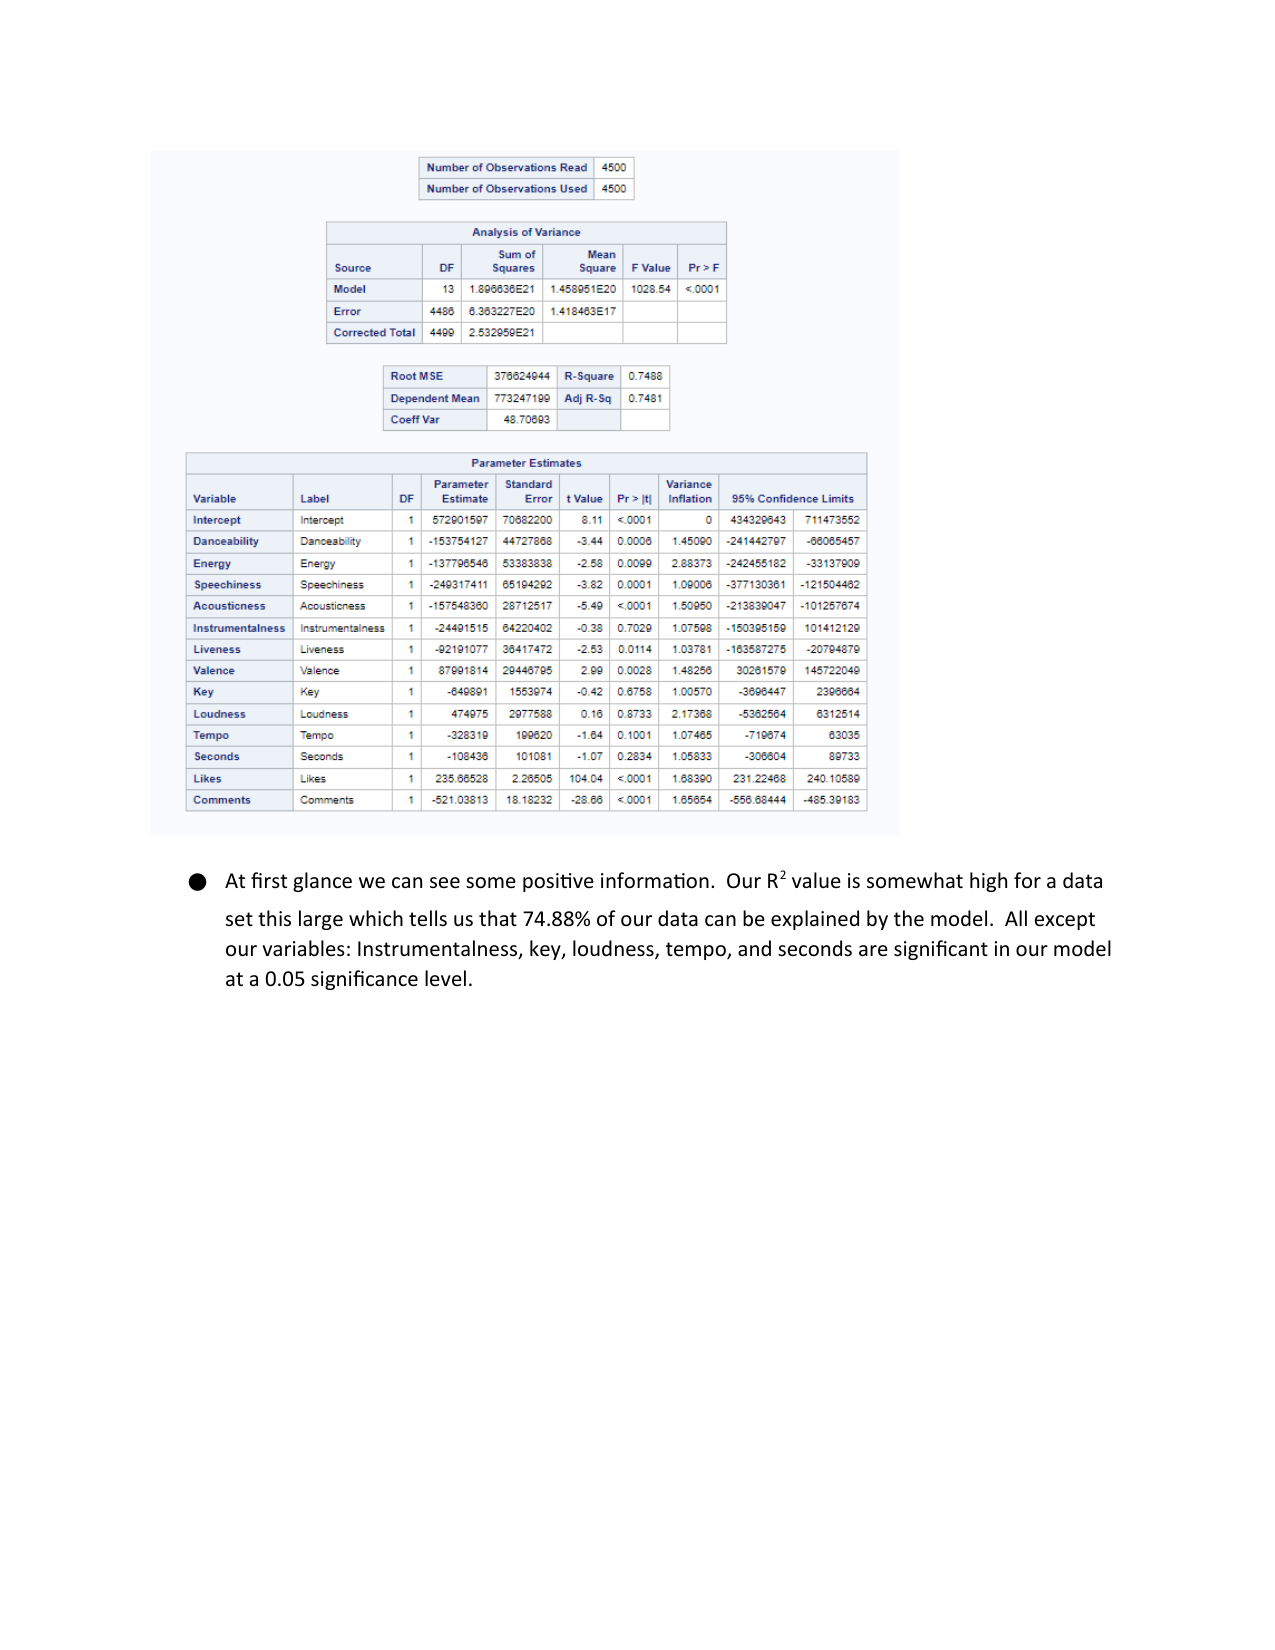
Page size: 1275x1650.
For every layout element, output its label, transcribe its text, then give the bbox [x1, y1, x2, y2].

picture [150, 150, 901, 836]
list At first glance we can see some positive information. Our R2 value is somewhat high for a data set this large which tells us that 74.88% of our data can be explained by the model. All except our variables: Instrumentalness, key, loudness, tempo, and seconds are significant in our model at a 0.05 significance level. [187, 855, 1125, 992]
